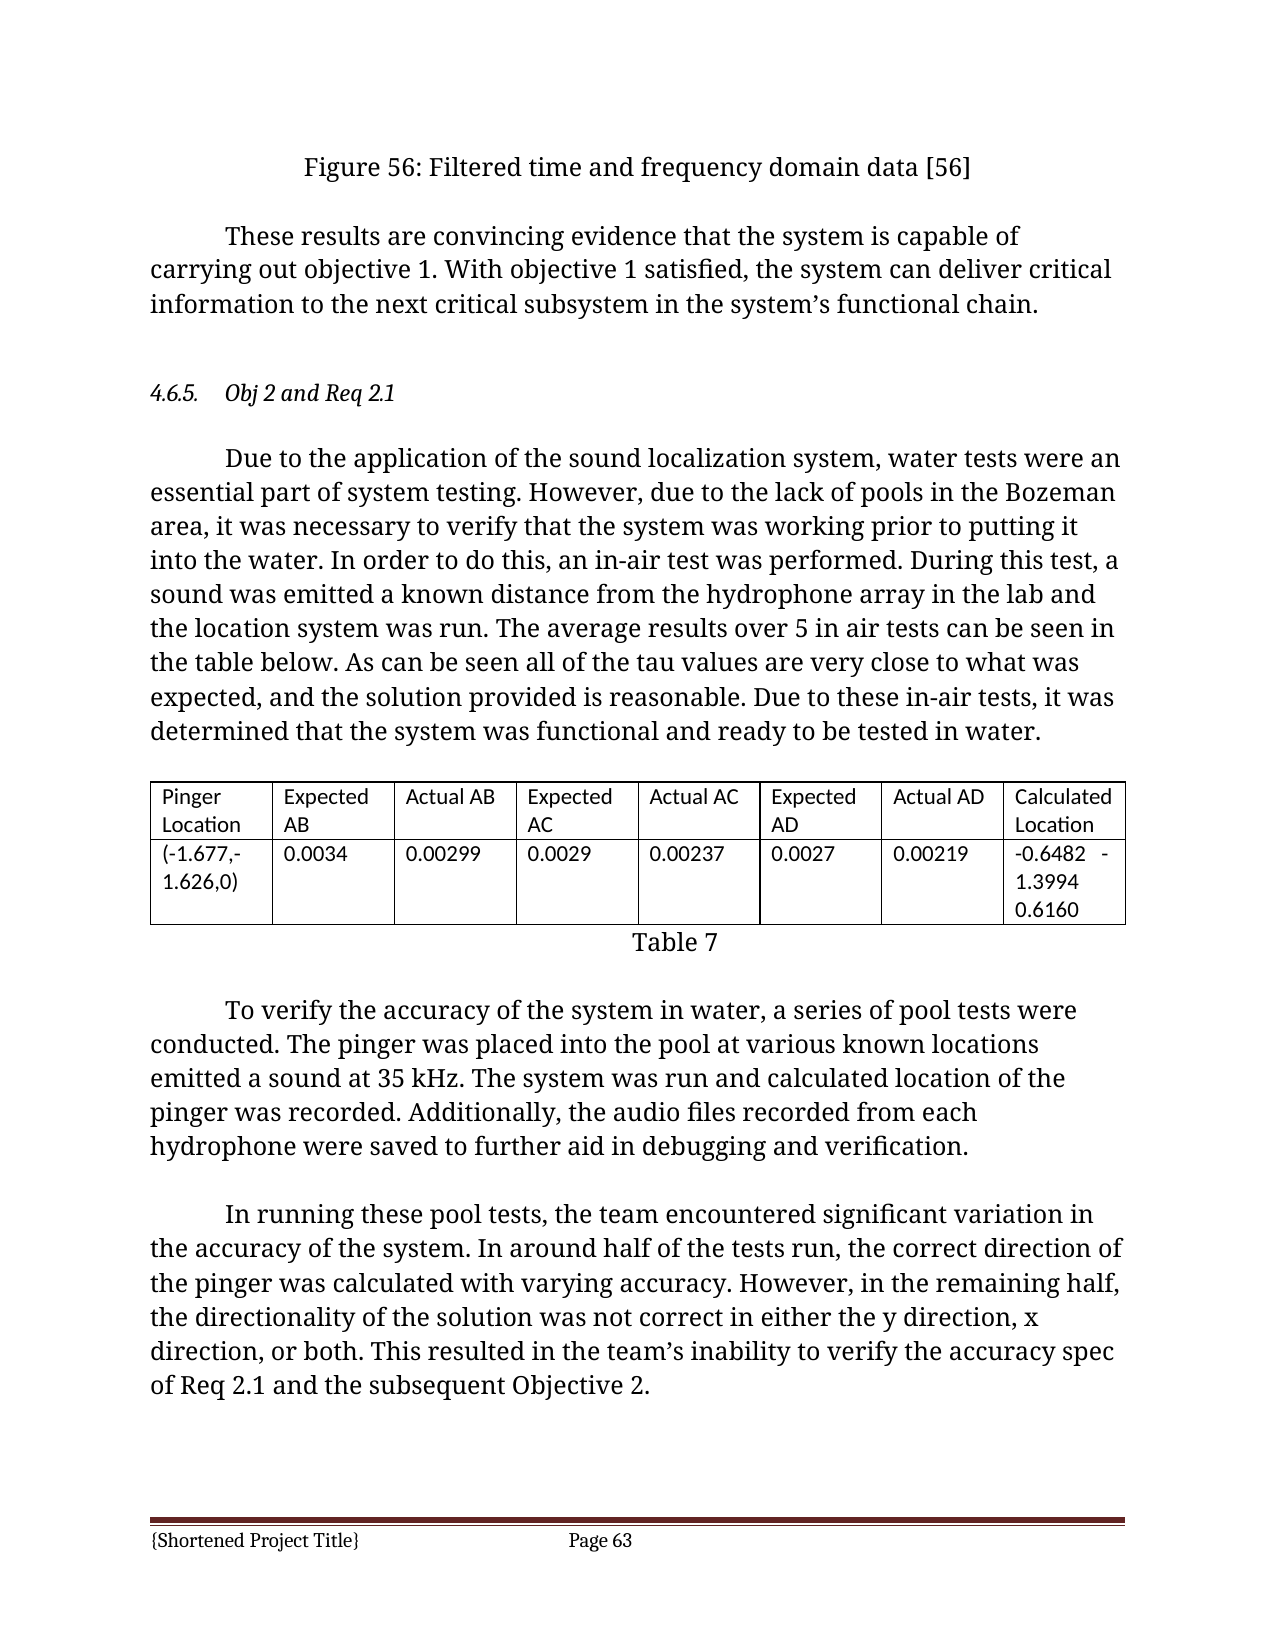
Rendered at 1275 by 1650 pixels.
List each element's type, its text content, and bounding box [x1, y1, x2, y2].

text To verify the accuracy of the system in water, a series of pool tests were conducted. The pinger was placed into the pool at various known locations emitted a sound at 35 kHz. The system was run and calculated location of the pinger was recorded. Additionally, the audio files recorded from each hydrophone were saved to further aid in debugging and verification. [150, 993, 1125, 1163]
table_cell 0.00299 [395, 840, 516, 923]
table_header Calculated Location [1004, 783, 1125, 838]
table_header Actual AB [395, 783, 516, 838]
table_header Pinger Location [151, 783, 272, 838]
text Figure 56: Filtered time and frequency domain data [56] [150, 150, 1125, 184]
table_header Actual AD [882, 783, 1003, 838]
text These results are convincing evidence that the system is capable of carrying out objective 1. With objective 1 satisfied, the system can deliver critical information to the next critical subsystem in the system’s functional chain. [150, 218, 1125, 320]
text Due to the application of the sound localization system, water tests were an essential part of system testing. However, due to the lack of pools in the Bozeman area, it was necessary to verify that the system was working prior to putting it into the water. In order to do this, an in-air test was performed. During this test, a sound was emitted a known distance from the hydrophone array in the lab and the location system was run. The average results over 5 in air tests can be seen in the table below. As can be seen all of the tau values are very close to what was expected, and the solution provided is reasonable. Due to these in-air tests, it was determined that the system was functional and ready to be tested in water. [150, 441, 1125, 747]
table_cell 0.0027 [761, 840, 881, 923]
table_cell 0.0034 [273, 840, 394, 923]
table_cell -0.6482 -1.3994 0.6160 [1004, 840, 1125, 923]
table_cell 0.00219 [882, 840, 1003, 923]
table_cell 0.00237 [639, 840, 759, 923]
text Table 7 [150, 925, 1125, 959]
text In running these pool tests, the team encountered significant variation in the accuracy of the system. In around half of the tests run, the correct direction of the pinger was calculated with varying accuracy. However, in the remaining half, the directionality of the solution was not correct in either the y direction, x direction, or both. This resulted in the team’s inability to verify the accuracy spec of Req 2.1 and the subsequent Objective 2. [150, 1197, 1125, 1401]
table_cell (-1.677,-1.626,0) [151, 840, 272, 923]
table_cell 0.0029 [517, 840, 638, 923]
table_header Expected AC [517, 783, 638, 838]
subtitle Obj 2 and Req 2.1 [150, 379, 1125, 408]
table_header Expected AB [273, 783, 394, 838]
table_header Actual AC [639, 783, 759, 838]
table_header Expected AD [761, 783, 881, 838]
